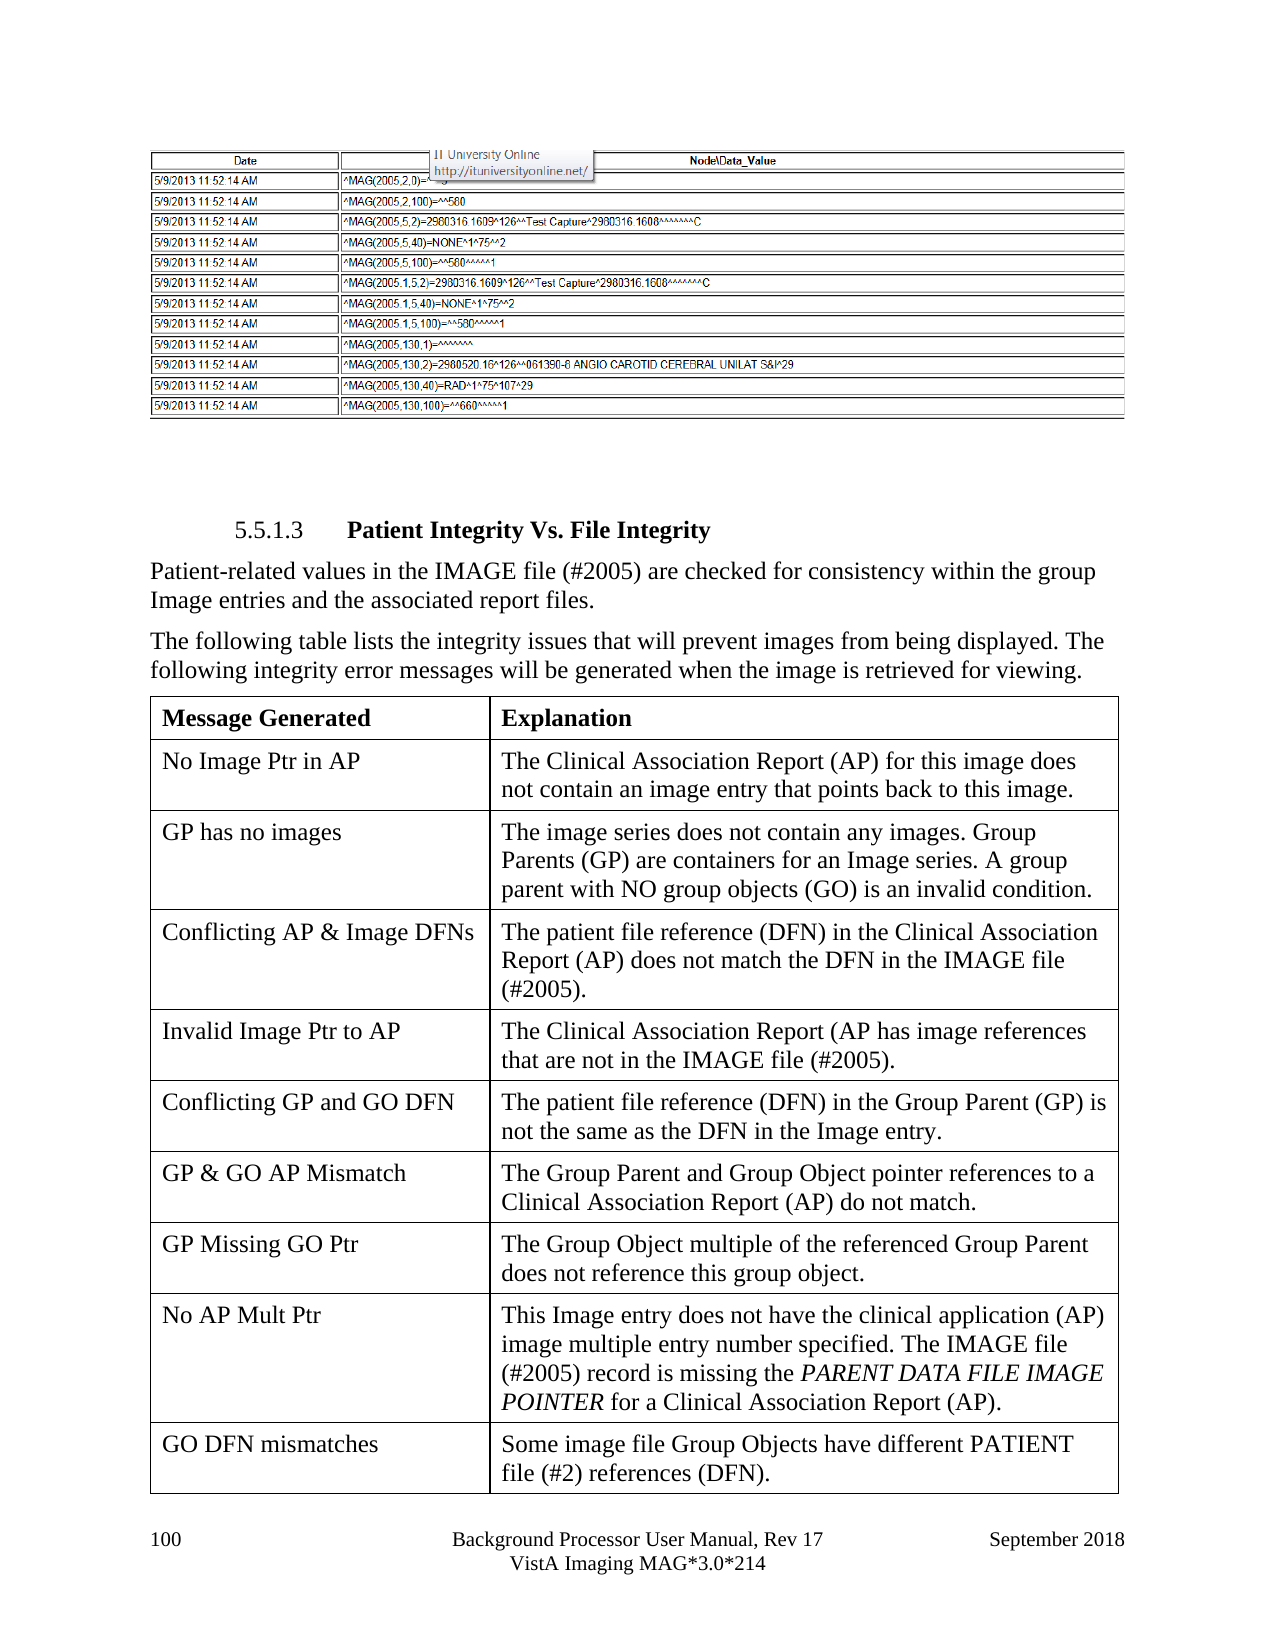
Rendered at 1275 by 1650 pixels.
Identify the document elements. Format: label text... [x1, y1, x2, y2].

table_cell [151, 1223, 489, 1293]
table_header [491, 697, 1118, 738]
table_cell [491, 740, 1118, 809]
subtitle Patient Integrity Vs. File Integrity [234, 515, 1125, 544]
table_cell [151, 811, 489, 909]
text Patient-related values in the IMAGE file (#2005) are checked for consistency within the group Image entries and the associated report files. [150, 556, 1125, 614]
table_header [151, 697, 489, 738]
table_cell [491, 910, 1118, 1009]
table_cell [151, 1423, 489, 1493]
picture [150, 150, 1125, 420]
text The following table lists the integrity issues that will prevent images from being displayed. The following integrity error messages will be generated when the image is retrieved for viewing. [150, 626, 1125, 684]
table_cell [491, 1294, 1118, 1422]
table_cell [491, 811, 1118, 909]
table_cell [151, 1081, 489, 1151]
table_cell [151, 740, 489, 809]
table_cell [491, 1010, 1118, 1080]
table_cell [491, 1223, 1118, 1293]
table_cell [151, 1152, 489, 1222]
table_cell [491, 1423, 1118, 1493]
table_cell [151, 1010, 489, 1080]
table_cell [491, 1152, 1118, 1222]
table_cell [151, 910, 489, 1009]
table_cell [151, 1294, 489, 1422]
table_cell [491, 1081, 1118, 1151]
